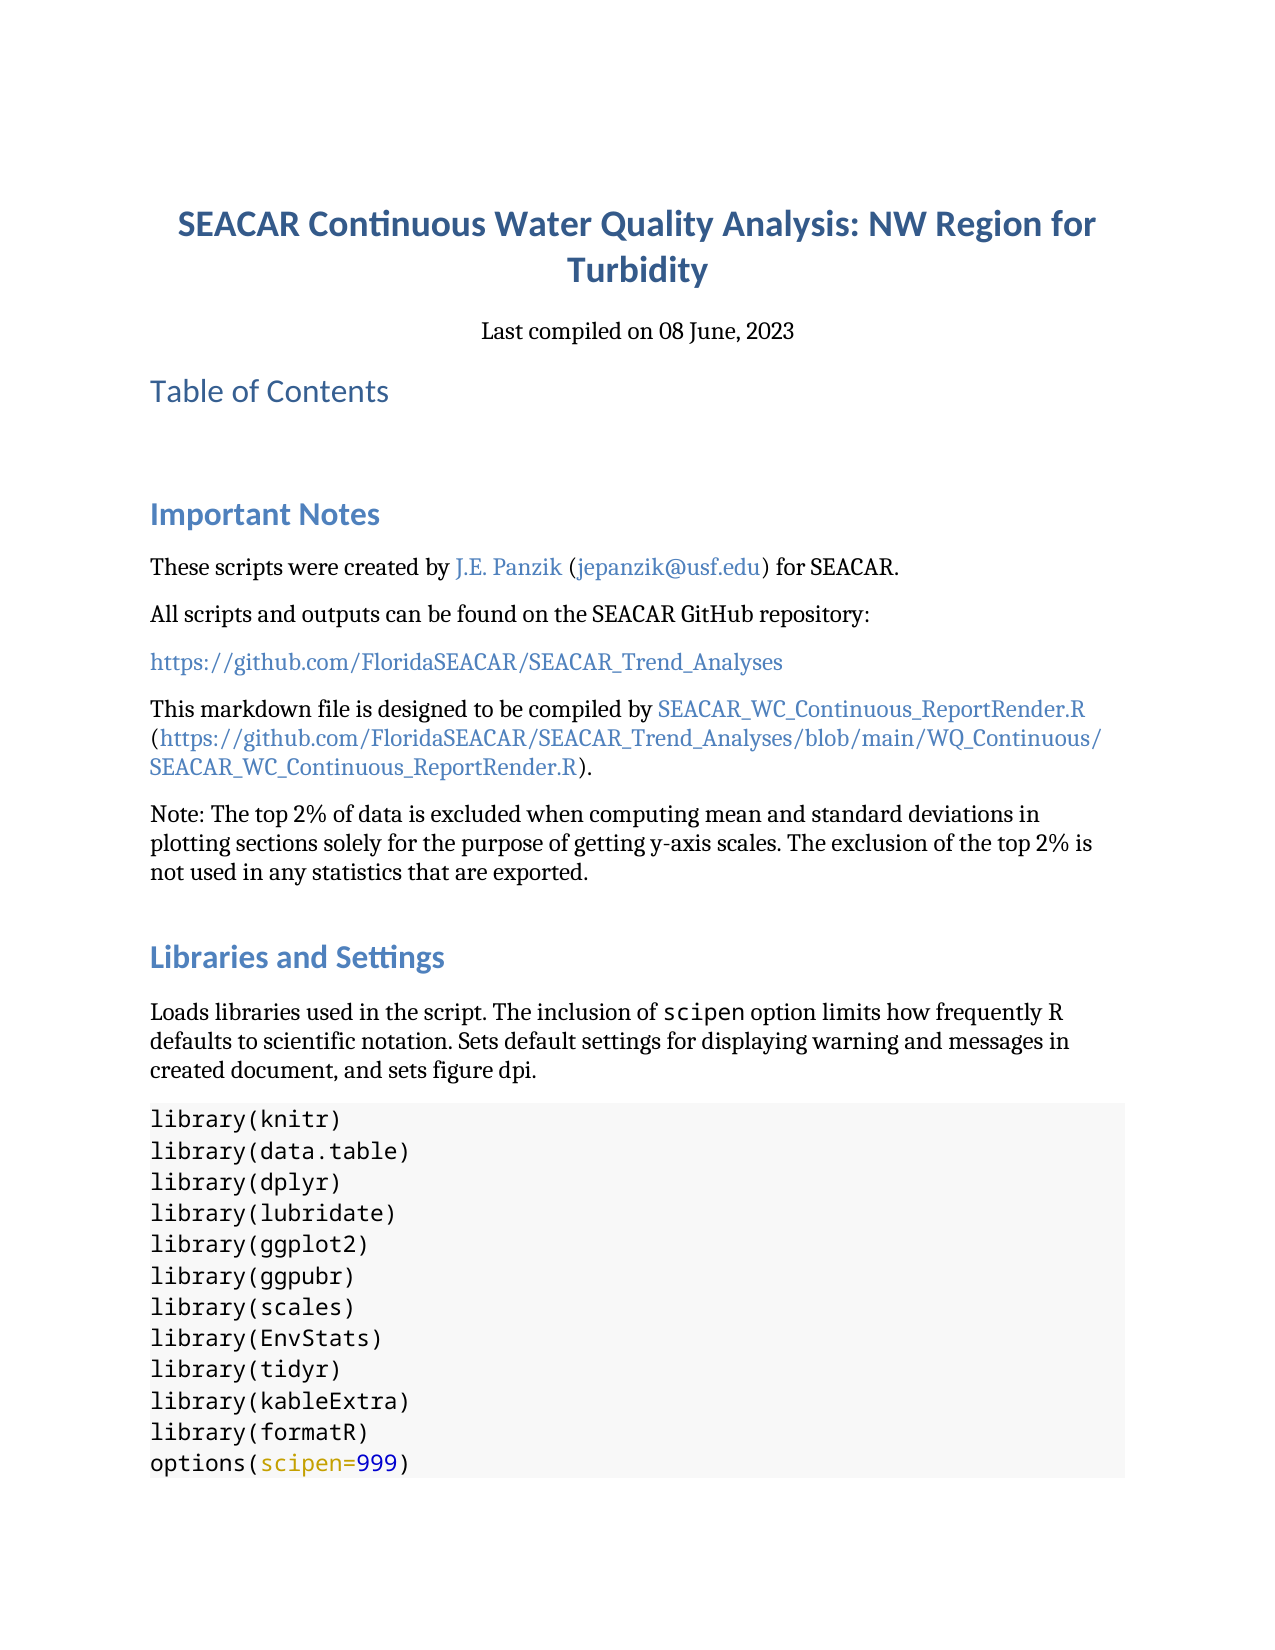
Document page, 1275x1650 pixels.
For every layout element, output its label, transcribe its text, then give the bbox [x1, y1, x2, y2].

subtitle Important Notes [150, 493, 1125, 534]
text Last compiled on 08 June, 2023 [150, 317, 1125, 345]
text All scripts and outputs can be found on the SEACAR GitHub repository: [150, 600, 1125, 629]
title SEACAR Continuous Water Quality Analysis: NW Region for Turbidity [150, 200, 1125, 292]
subtitle Libraries and Settings [150, 936, 1125, 977]
text Loads libraries used in the script. The inclusion of scipen option limits how frequently R defaults to scientific notation. Sets default settings for displaying warning and messages in created document, and sets figure dpi. [150, 996, 1125, 1084]
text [150, 1103, 1125, 1478]
text Note: The top 2% of data is excluded when computing mean and standard deviations in plotting sections solely for the purpose of getting y-axis scales. The exclusion of the top 2% is not used in any statistics that are exported. [150, 800, 1125, 886]
text This markdown file is designed to be compiled by SEACAR_WC_Continuous_ReportRender.R (https://github.com/FloridaSEACAR/SEACAR_Trend_Analyses/blob/main/WQ_Continuous/SEACAR_WC_Continuous_ReportRender.R). [150, 695, 1125, 781]
text These scripts were created by J.E. Panzik (jepanzik@usf.edu) for SEACAR. [150, 553, 1125, 581]
text https://github.com/FloridaSEACAR/SEACAR_Trend_Analyses [150, 648, 1125, 676]
